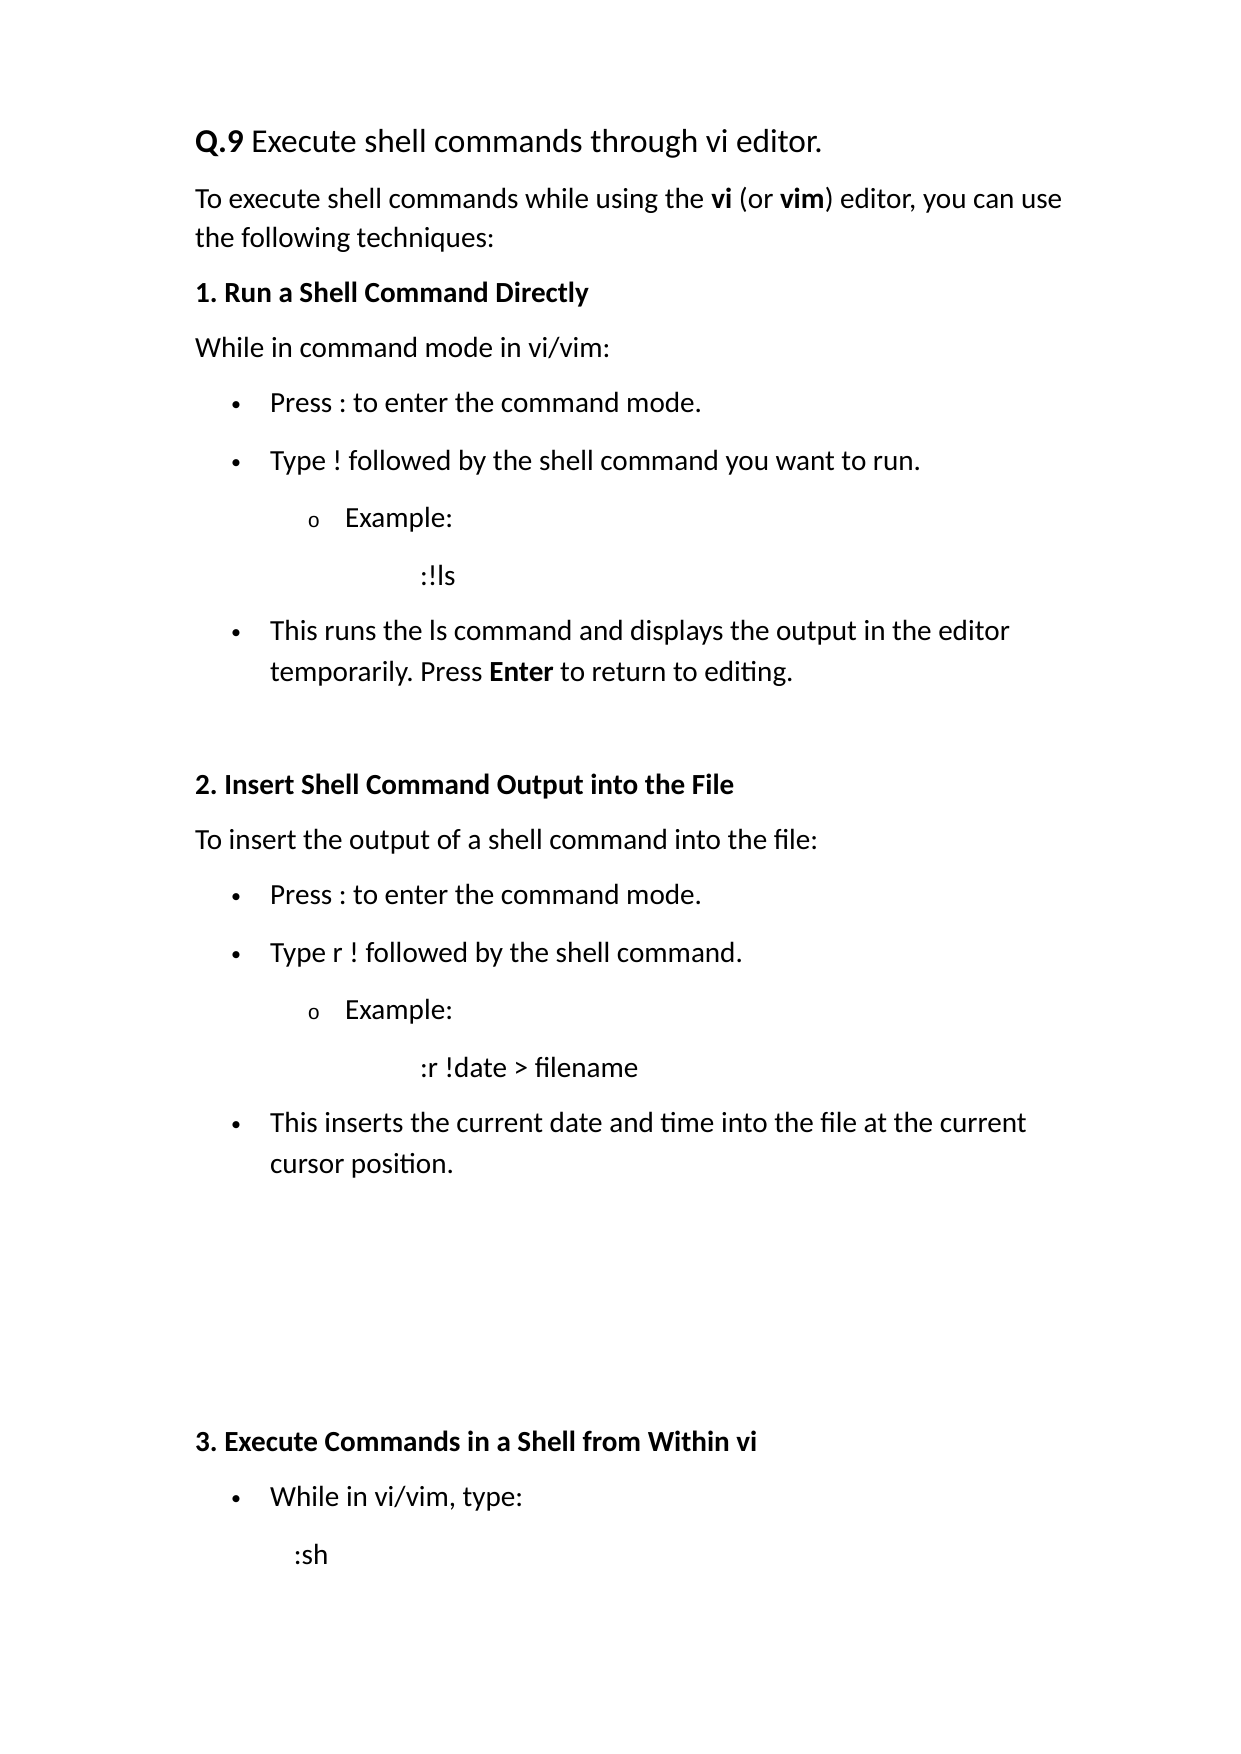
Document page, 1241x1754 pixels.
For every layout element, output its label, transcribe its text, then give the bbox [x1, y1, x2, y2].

list While in vi/vim, type: [232, 1478, 1090, 1514]
text :!ls [345, 557, 1090, 593]
text While in command mode in vi/vim: [195, 329, 1090, 365]
list Press : to enter the command mode. [232, 384, 1090, 420]
list Type r ! followed by the shell command. [232, 934, 1090, 969]
text :sh [195, 1536, 1090, 1571]
list This runs the ls command and displays the output in the editor temporarily. Press Enter to return to editing. [232, 612, 1090, 689]
list This inserts the current date and time into the file at the current cursor position. [232, 1104, 1090, 1181]
text 1. Run a Shell Command Directly [195, 274, 1090, 310]
list Example: [307, 991, 1090, 1027]
list Press : to enter the command mode. [232, 876, 1090, 912]
text To insert the output of a shell command into the file: [195, 821, 1090, 857]
text :r !date > filename [345, 1049, 1090, 1084]
list Example: [307, 499, 1090, 535]
text 3. Execute Commands in a Shell from Within vi [195, 1423, 1090, 1459]
text Q.9 Execute shell commands through vi editor. [195, 120, 1090, 161]
text To execute shell commands while using the vi (or vim) editor, you can use the following techniques: [195, 181, 1090, 255]
list Type ! followed by the shell command you want to run. [232, 442, 1090, 478]
text 2. Insert Shell Command Output into the File [195, 766, 1090, 802]
